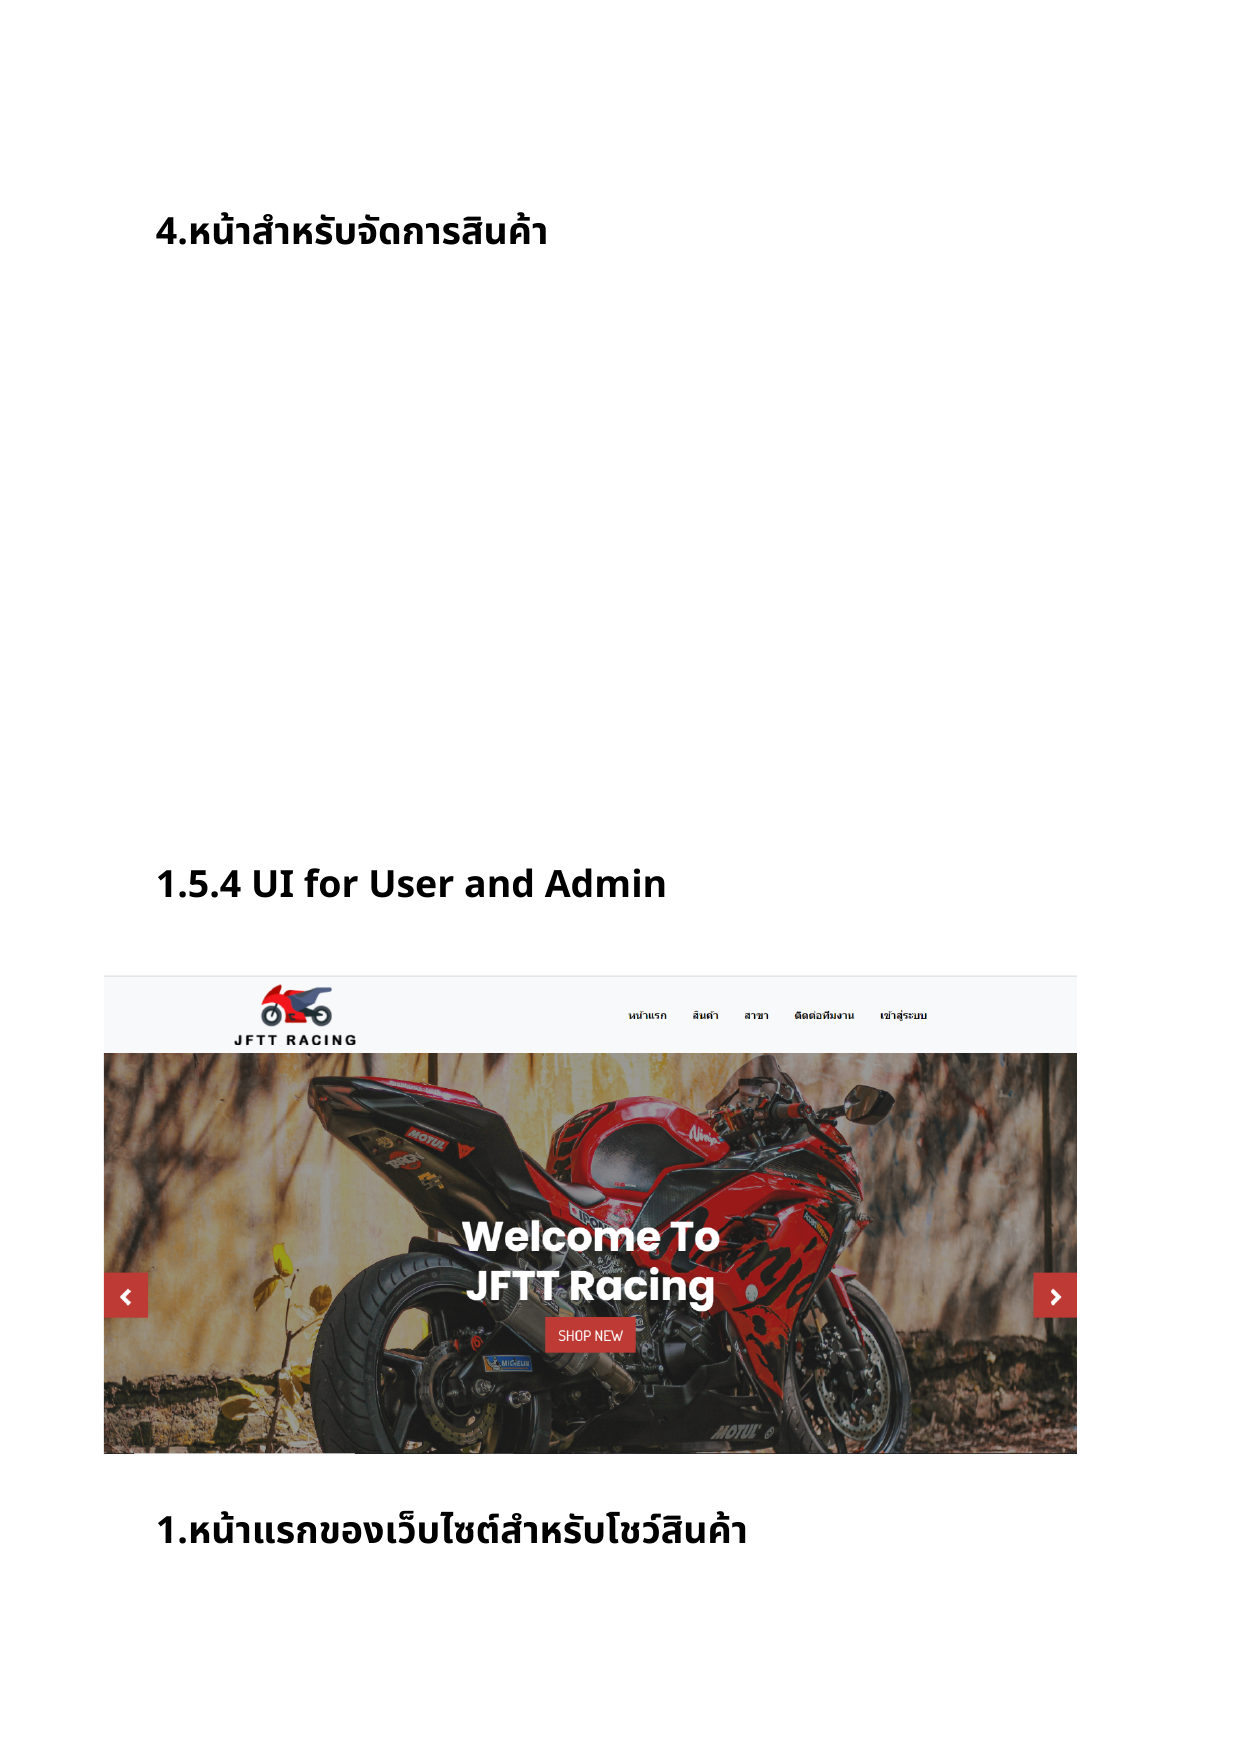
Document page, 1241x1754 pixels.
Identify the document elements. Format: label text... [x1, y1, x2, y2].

text 1.หน้าแรกของเว็บไซต์สำหรับโชว์สินค้า [118, 1503, 1137, 1560]
text 4.หน้าสำหรับจัดการสินค้า [118, 205, 1137, 262]
picture [103, 975, 1077, 1454]
text 1.5.4 UI for User and Admin [118, 857, 1137, 908]
